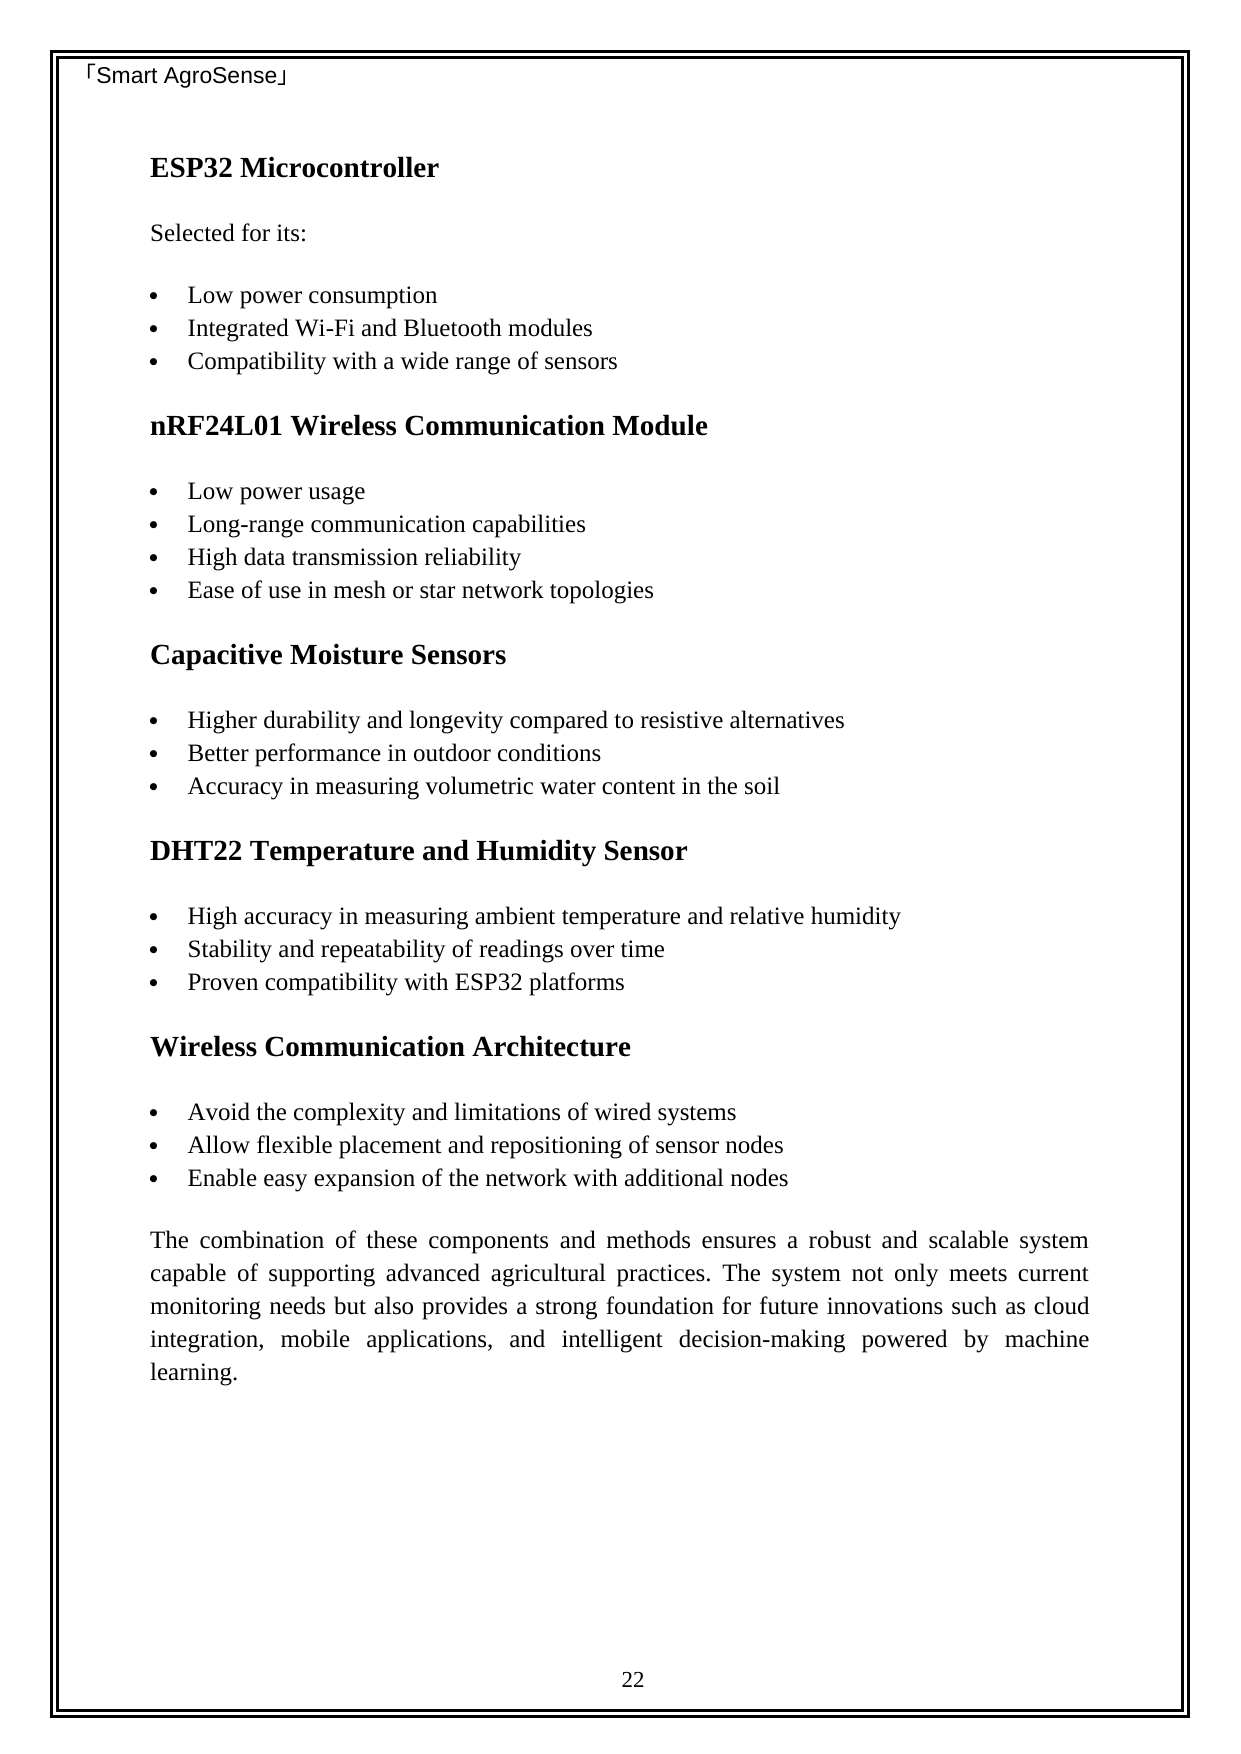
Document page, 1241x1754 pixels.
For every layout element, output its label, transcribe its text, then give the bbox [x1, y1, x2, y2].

text Selected for its: [150, 218, 1090, 246]
list High accuracy in measuring ambient temperature and relative humidity [150, 901, 1090, 929]
list Higher durability and longevity compared to resistive alternatives [150, 705, 1090, 733]
list Low power usage [150, 476, 1090, 504]
text DHT22 Temperature and Humidity Sensor [150, 833, 1090, 867]
list Proven compatibility with ESP32 platforms [150, 967, 1090, 996]
list Better performance in outdoor conditions [150, 738, 1090, 767]
list Integrated Wi-Fi and Bluetooth modules [150, 313, 1090, 342]
text The combination of these components and methods ensures a robust and scalable system capable of supporting advanced agricultural practices. The system not only meets current monitoring needs but also provides a strong foundation for future innovations such as cloud integration, mobile applications, and intelligent decision-making powered by machine learning. [150, 1225, 1090, 1386]
text ESP32 Microcontroller [150, 150, 1090, 183]
list Ease of use in mesh or star network topologies [150, 575, 1090, 604]
list Enable easy expansion of the network with additional nodes [150, 1163, 1090, 1191]
list Avoid the complexity and limitations of wired systems [150, 1097, 1090, 1125]
list Accuracy in measuring volumetric water content in the soil [150, 771, 1090, 799]
list Allow flexible placement and repositioning of sensor nodes [150, 1130, 1090, 1158]
text Wireless Communication Architecture [150, 1029, 1090, 1062]
list Stability and repeatability of readings over time [150, 934, 1090, 962]
list Long-range communication capabilities [150, 509, 1090, 538]
list High data transmission reliability [150, 542, 1090, 571]
list Low power consumption [150, 280, 1090, 309]
text Capacitive Moisture Sensors [150, 637, 1090, 671]
list Compatibility with a wide range of sensors [150, 346, 1090, 375]
text nRF24L01 Wireless Communication Module [150, 408, 1090, 442]
